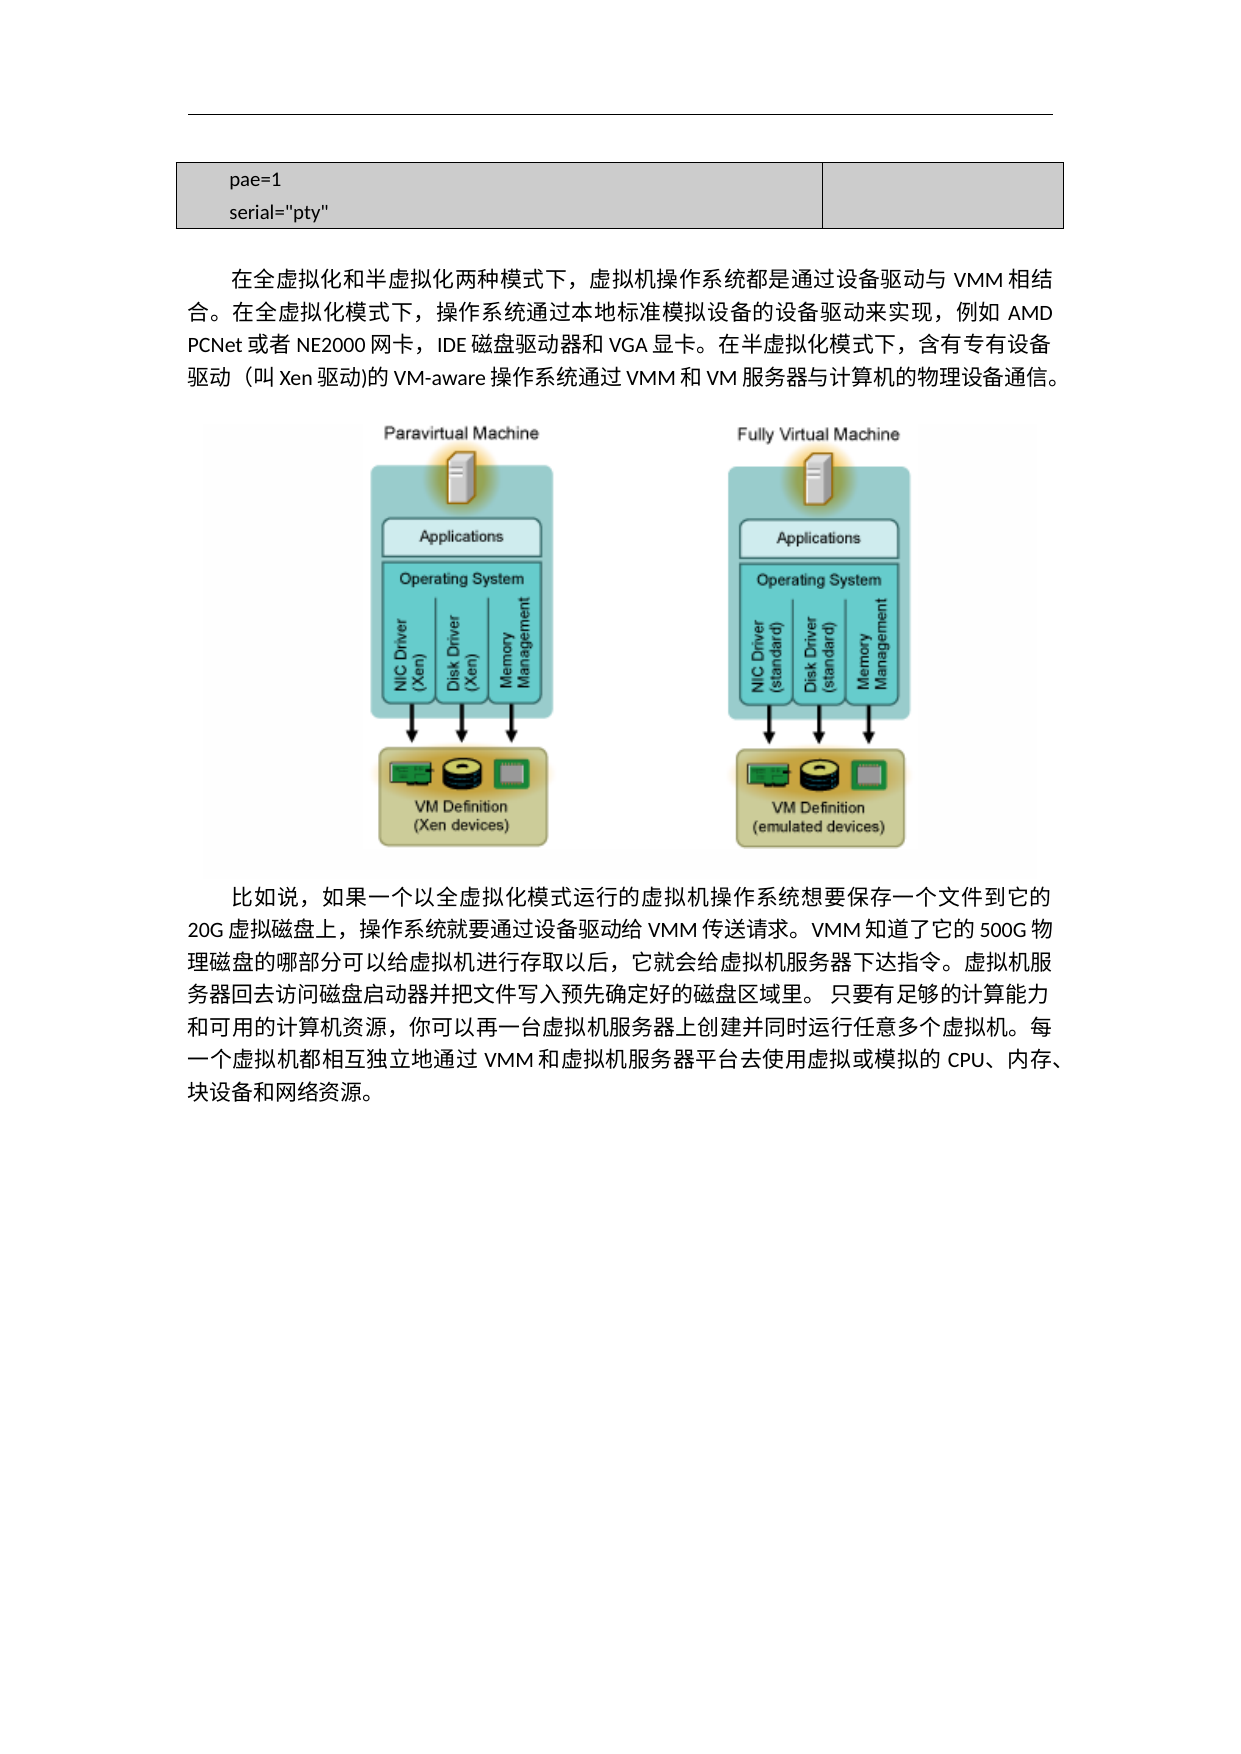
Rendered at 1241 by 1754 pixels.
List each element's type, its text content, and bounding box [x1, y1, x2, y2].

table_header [177, 163, 822, 228]
text 比如说，如果一个以全虚拟化模式运行的虚拟机操作系统想要保存一个文件到它的20G虚拟磁盘上，操作系统就要通过设备驱动给VMM传送请求。VMM知道了它的500G物理磁盘的哪部分可以给虚拟机进行存取以后，它就会给虚拟机服务器下达指令。虚拟机服务器回去访问磁盘启动器并把文件写入预先确定好的磁盘区域里。 只要有足够的计算能力和可用的计算机资源，你可以再一台虚拟机服务器上创建并同时运行任意多个虚拟机。每一个虚拟机都相互独立地通过VMM和虚拟机服务器平台去使用虚拟或模拟的CPU、内存、块设备和网络资源。 [187, 879, 1053, 1107]
picture [363, 424, 919, 849]
table_header [823, 163, 1063, 228]
text 在全虚拟化和半虚拟化两种模式下，虚拟机操作系统都是通过设备驱动与VMM相结合。在全虚拟化模式下，操作系统通过本地标准模拟设备的设备驱动来实现，例如AMD PCNet或者NE2000网卡，IDE磁盘驱动器和VGA显卡。在半虚拟化模式下，含有专有设备驱动（叫Xen驱动)的VM-aware操作系统通过VMM和VM服务器与计算机的物理设备通信。 [187, 262, 1053, 392]
